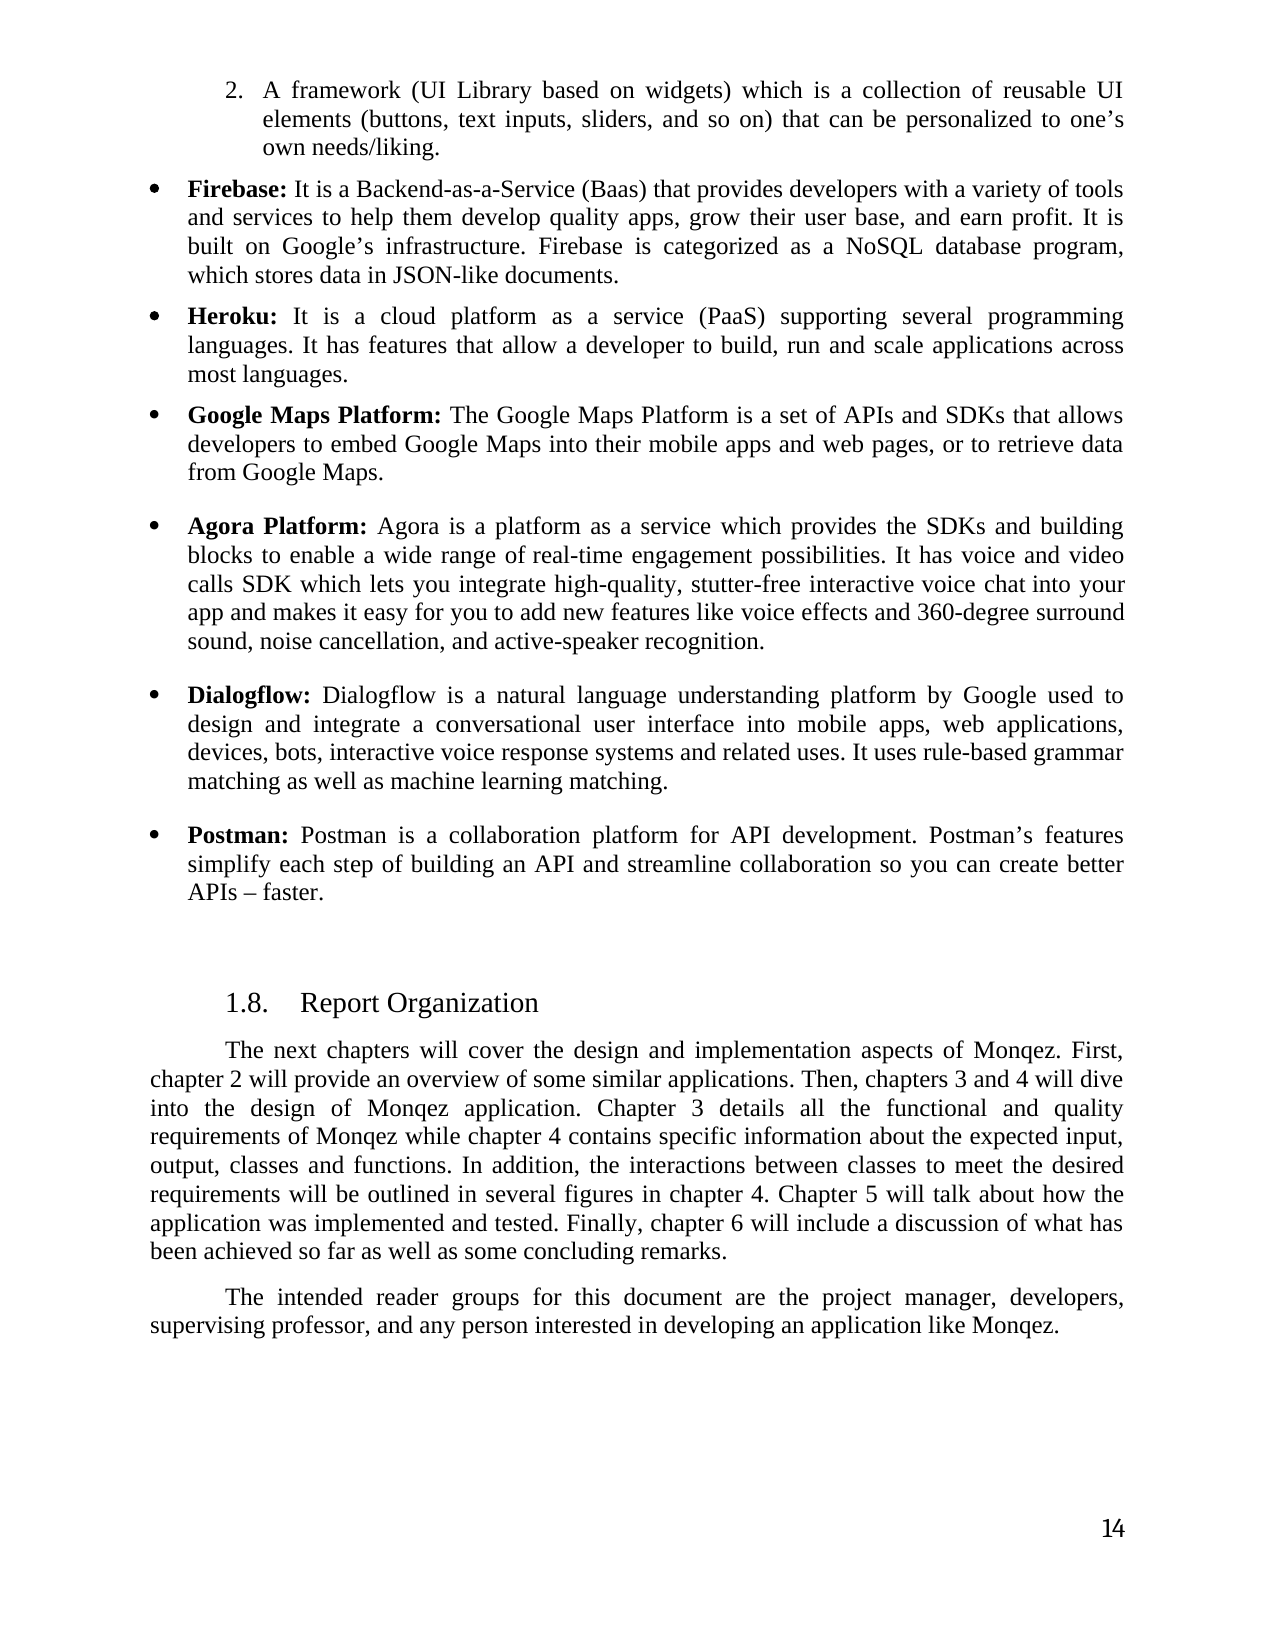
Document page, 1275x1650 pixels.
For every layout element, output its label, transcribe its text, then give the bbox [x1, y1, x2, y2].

text The intended reader groups for this document are the project manager, developers, supervising professor, and any person interested in developing an application like Monqez. [150, 1282, 1125, 1339]
list Google Maps Platform: The Google Maps Platform is a set of APIs and SDKs that allows developers to embed Google Maps into their mobile apps and web pages, or to retrieve data from Google Maps. [150, 400, 1125, 486]
list A framework (UI Library based on widgets) which is a collection of reusable UI elements (buttons, text inputs, sliders, and so on) that can be personalized to one’s own needs/liking. [225, 75, 1125, 161]
list Postman: Postman is a collaboration platform for API development. Postman’s features simplify each step of building an API and streamline collaboration so you can create better APIs – faster. [150, 820, 1125, 906]
list Agora Platform: Agora is a platform as a service which provides the SDKs and building blocks to enable a wide range of real-time engagement possibilities. It has voice and video calls SDK which lets you integrate high-quality, stutter-free interactive voice chat into your app and makes it easy for you to add new features like voice effects and 360-degree surround sound, noise cancellation, and active-speaker recognition. [150, 511, 1125, 655]
list Dialogflow: Dialogflow is a natural language understanding platform by Google used to design and integrate a conversational user interface into mobile apps, web applications, devices, bots, interactive voice response systems and related uses. It uses rule-based grammar matching as well as machine learning matching. [150, 680, 1125, 795]
subtitle Report Organization [225, 985, 1125, 1018]
list Heroku: It is a cloud platform as a service (PaaS) supporting several programming languages. It has features that allow a developer to build, run and scale applications across most languages. [150, 301, 1125, 387]
list Firebase: It is a Backend-as-a-Service (Baas) that provides developers with a variety of tools and services to help them develop quality apps, grow their user base, and earn profit. It is built on Google’s infrastructure. Firebase is categorized as a NoSQL database program, which stores data in JSON-like documents. [150, 174, 1125, 289]
text The next chapters will cover the design and implementation aspects of Monqez. First, chapter 2 will provide an overview of some similar applications. Then, chapters 3 and 4 will dive into the design of Monqez application. Chapter 3 details all the functional and quality requirements of Monqez while chapter 4 contains specific information about the expected input, output, classes and functions. In addition, the interactions between classes to meet the desired requirements will be outlined in several figures in chapter 4. Chapter 5 will talk about how the application was implemented and tested. Finally, chapter 6 will include a discussion of what has been achieved so far as well as some concluding remarks. [150, 1035, 1125, 1265]
